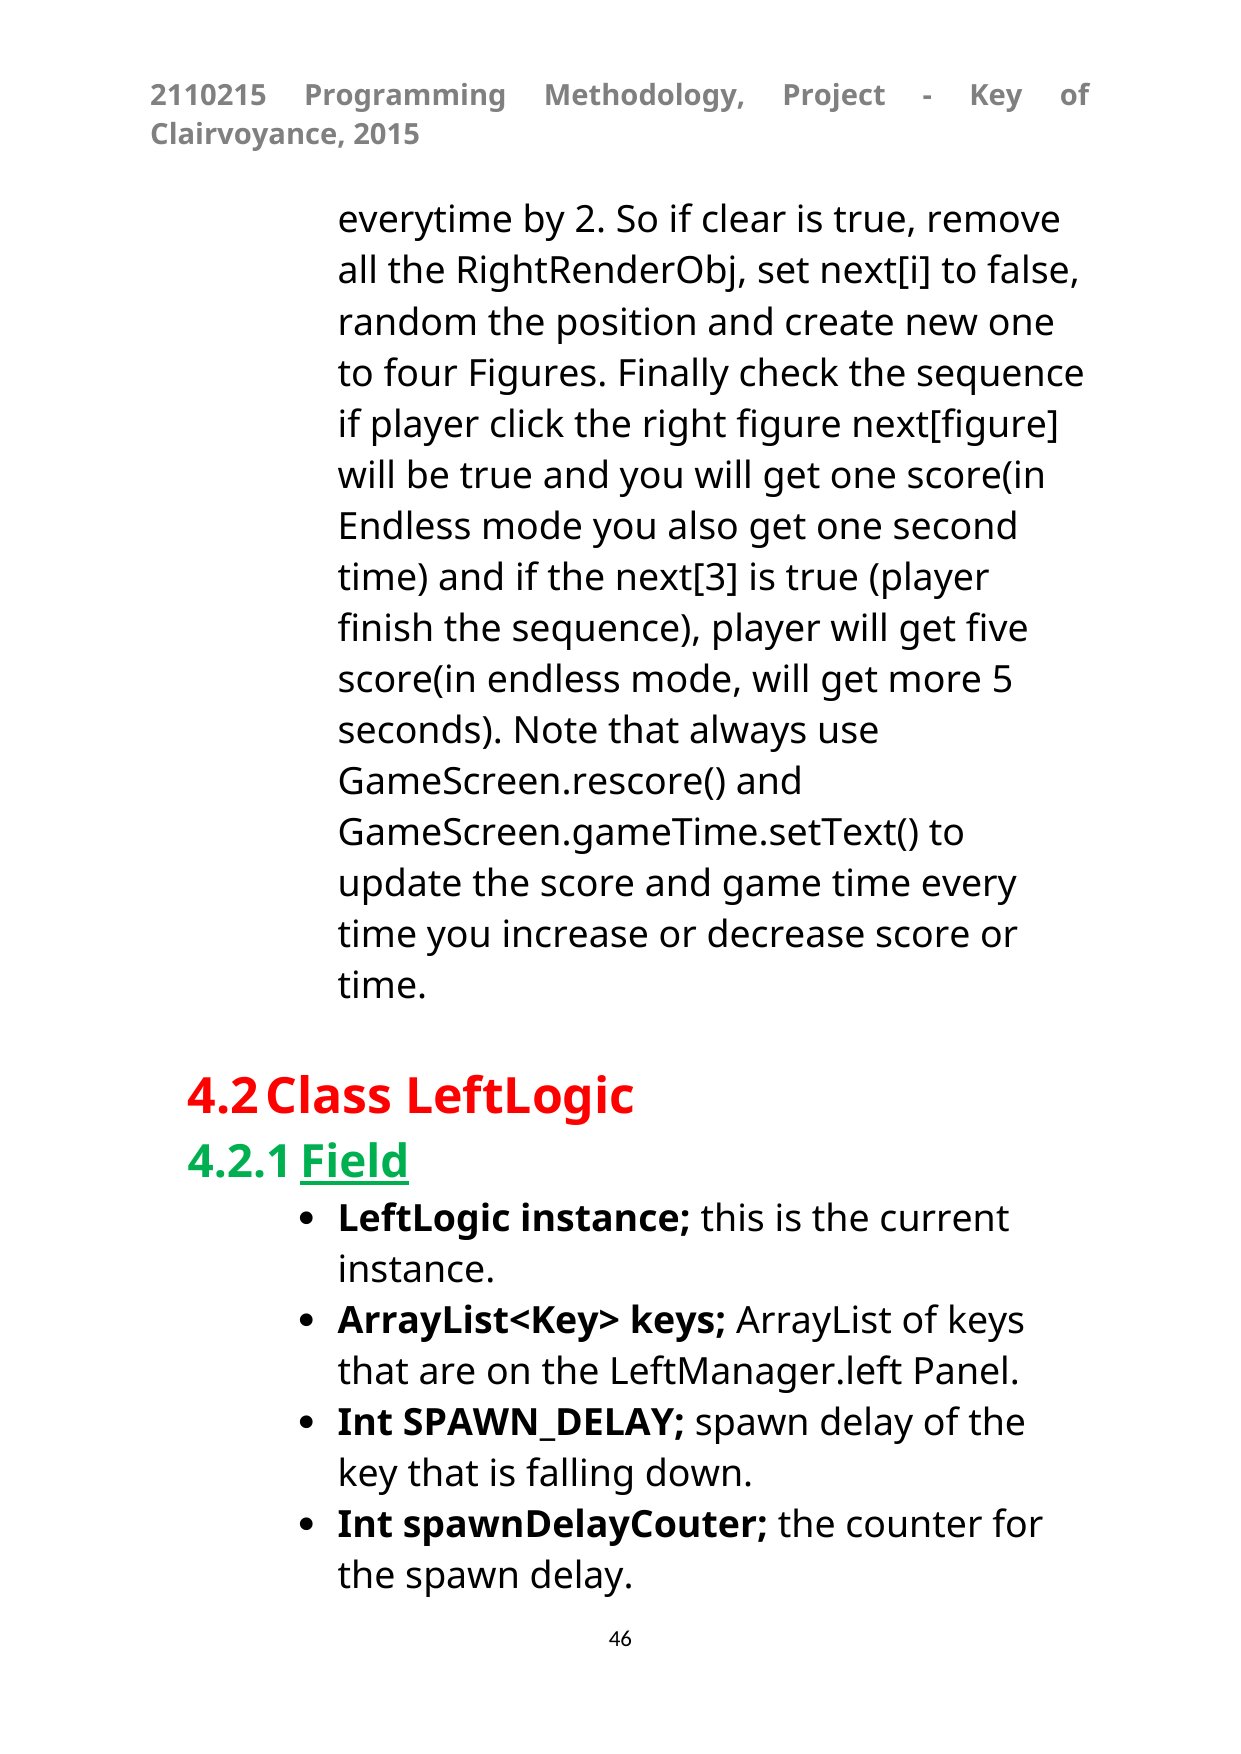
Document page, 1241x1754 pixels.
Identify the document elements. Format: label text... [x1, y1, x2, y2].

list Class LeftLogic [187, 1061, 1090, 1129]
list Int SPAWN_DELAY; spawn delay of the key that is falling down. [300, 1395, 1090, 1497]
list Int spawnDelayCouter; the counter for the spawn delay. [300, 1497, 1090, 1599]
list ArrayList<Key> keys; ArrayList of keys that are on the LeftManager.left Panel. [300, 1293, 1090, 1395]
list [300, 193, 1090, 1009]
list LeftLogic instance; this is the current instance. [300, 1191, 1090, 1293]
list Field [187, 1129, 1090, 1191]
